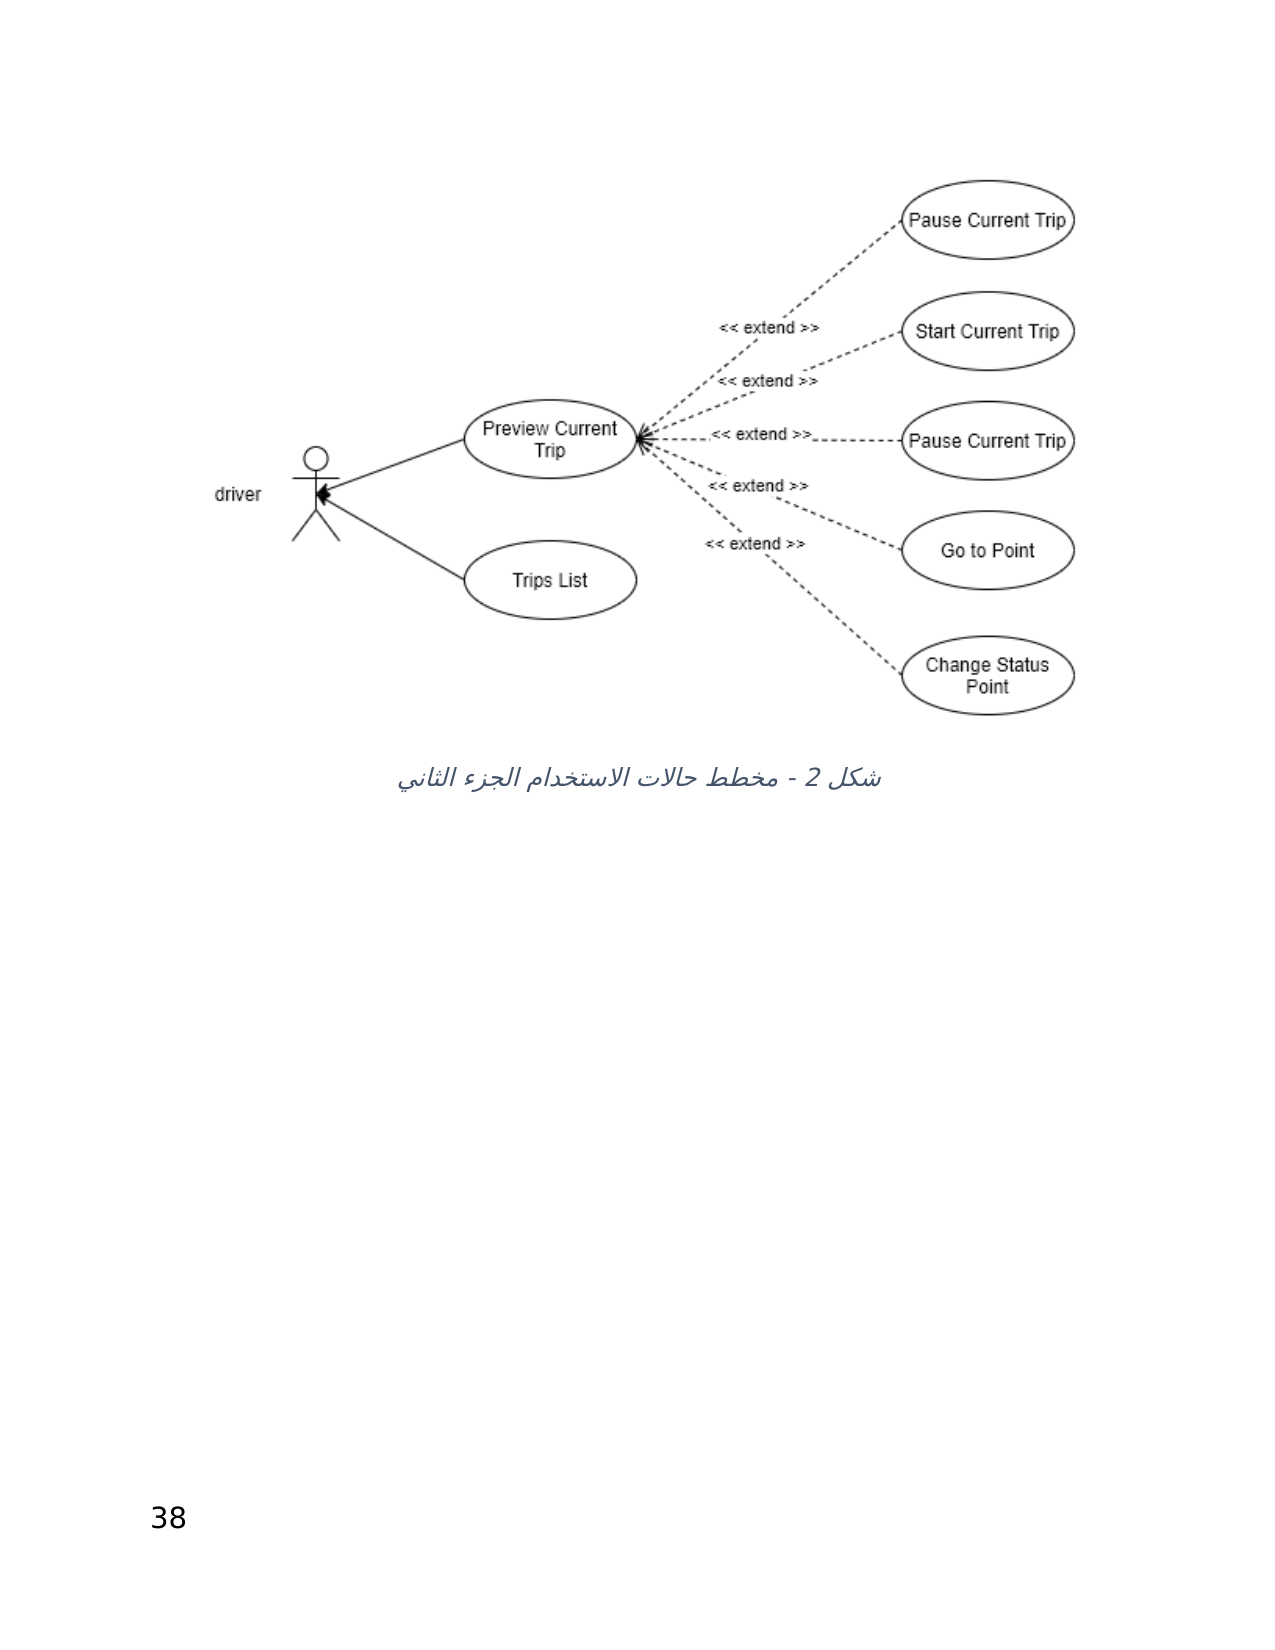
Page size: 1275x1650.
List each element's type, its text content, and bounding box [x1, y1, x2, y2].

picture [167, 150, 1108, 747]
